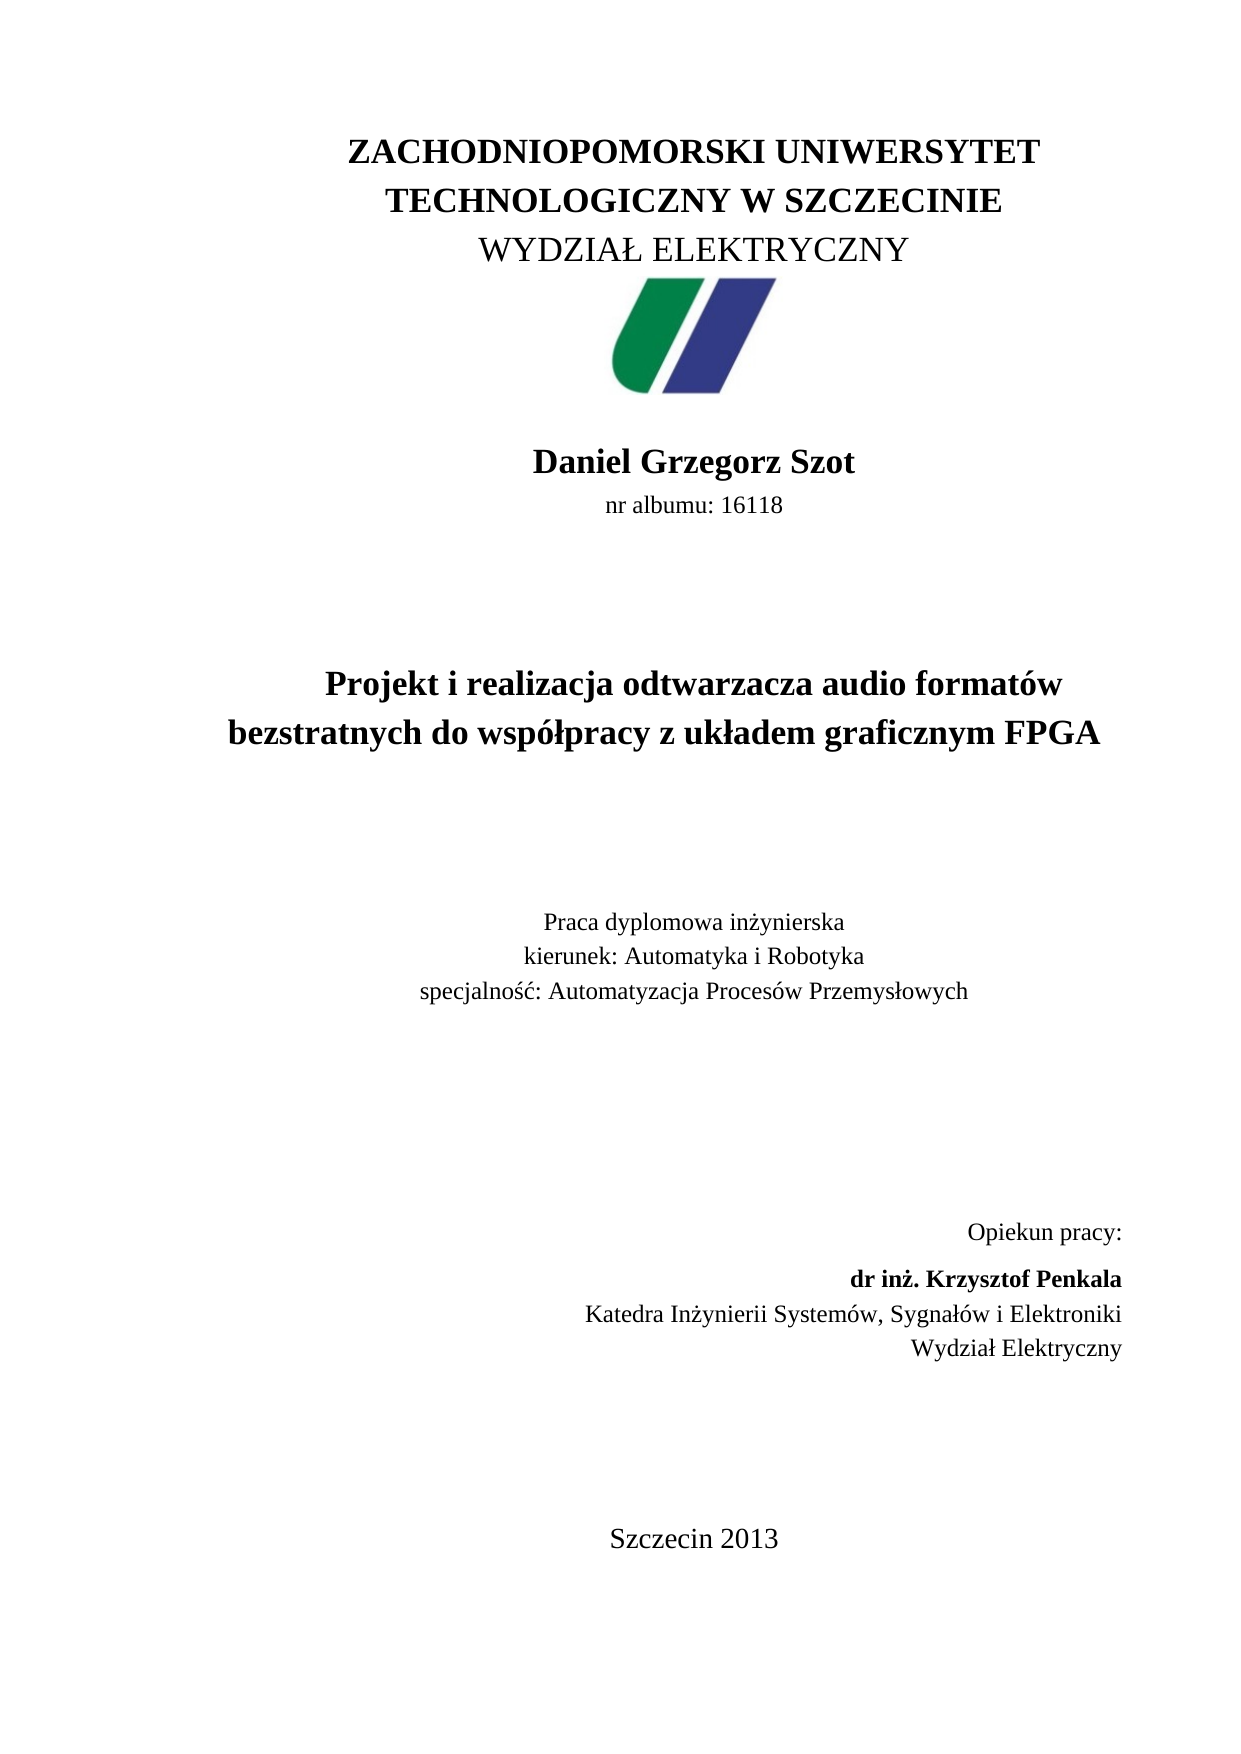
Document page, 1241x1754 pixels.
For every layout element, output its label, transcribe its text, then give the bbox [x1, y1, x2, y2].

text kierunek: Automatyka i Robotyka [207, 941, 1122, 970]
text specjalność: Automatyzacja Procesów Przemysłowych [207, 976, 1122, 1004]
text nr albumu: 16118 [207, 490, 1122, 518]
text TECHNOLOGICZNY W SZCZECINIE [207, 179, 1122, 220]
text Daniel Grzegorz Szot [207, 441, 1122, 482]
picture [588, 276, 800, 395]
text ZACHODNIOPOMORSKI UNIWERSYTET [207, 130, 1122, 171]
text Opiekun pracy: [207, 1217, 1122, 1246]
text WYDZIAŁ ELEKTRYCZNY [207, 228, 1122, 269]
text Szczecin 2013 [207, 1521, 1122, 1554]
text Praca dyplomowa inżynierska [207, 907, 1122, 936]
text dr inż. Krzysztof Penkala Katedra Inżynierii Systemów, Sygnałów i Elektroniki Wydział Elektryczny [207, 1264, 1122, 1362]
text Projekt i realizacja odtwarzacza audio formatów bezstratnych do współpracy z układem graficznym FPGA [207, 662, 1122, 752]
